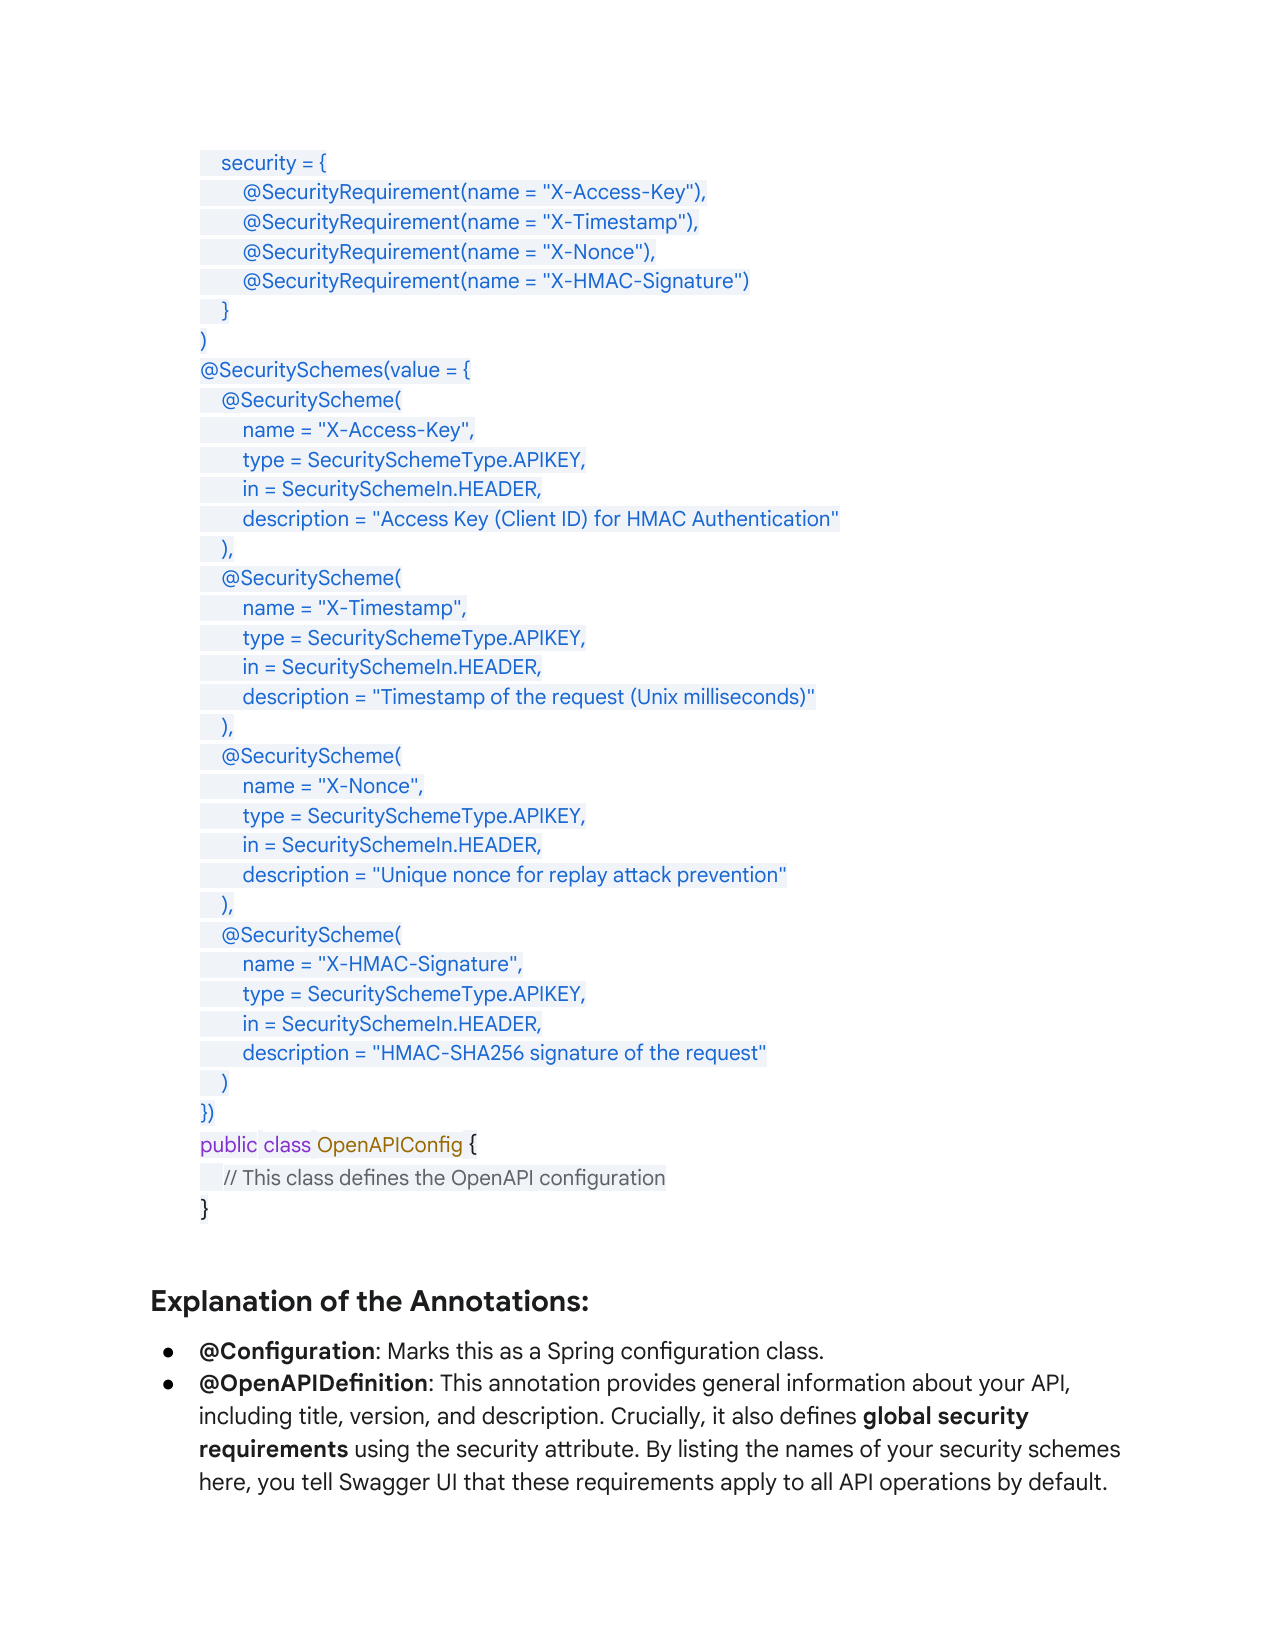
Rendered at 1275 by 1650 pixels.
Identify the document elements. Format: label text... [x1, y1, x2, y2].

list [162, 150, 1125, 1254]
subtitle Explanation of the Annotations: [150, 1283, 1125, 1319]
list @Configuration: Marks this as a Spring configuration class. [161, 1337, 1125, 1366]
list @OpenAPIDefinition: This annotation provides general information about your API, including title, version, and description. Crucially, it also defines global security requirements using the security attribute. By listing the names of your security schemes here, you tell Swagger UI that these requirements apply to all API operations by default. [161, 1370, 1125, 1497]
